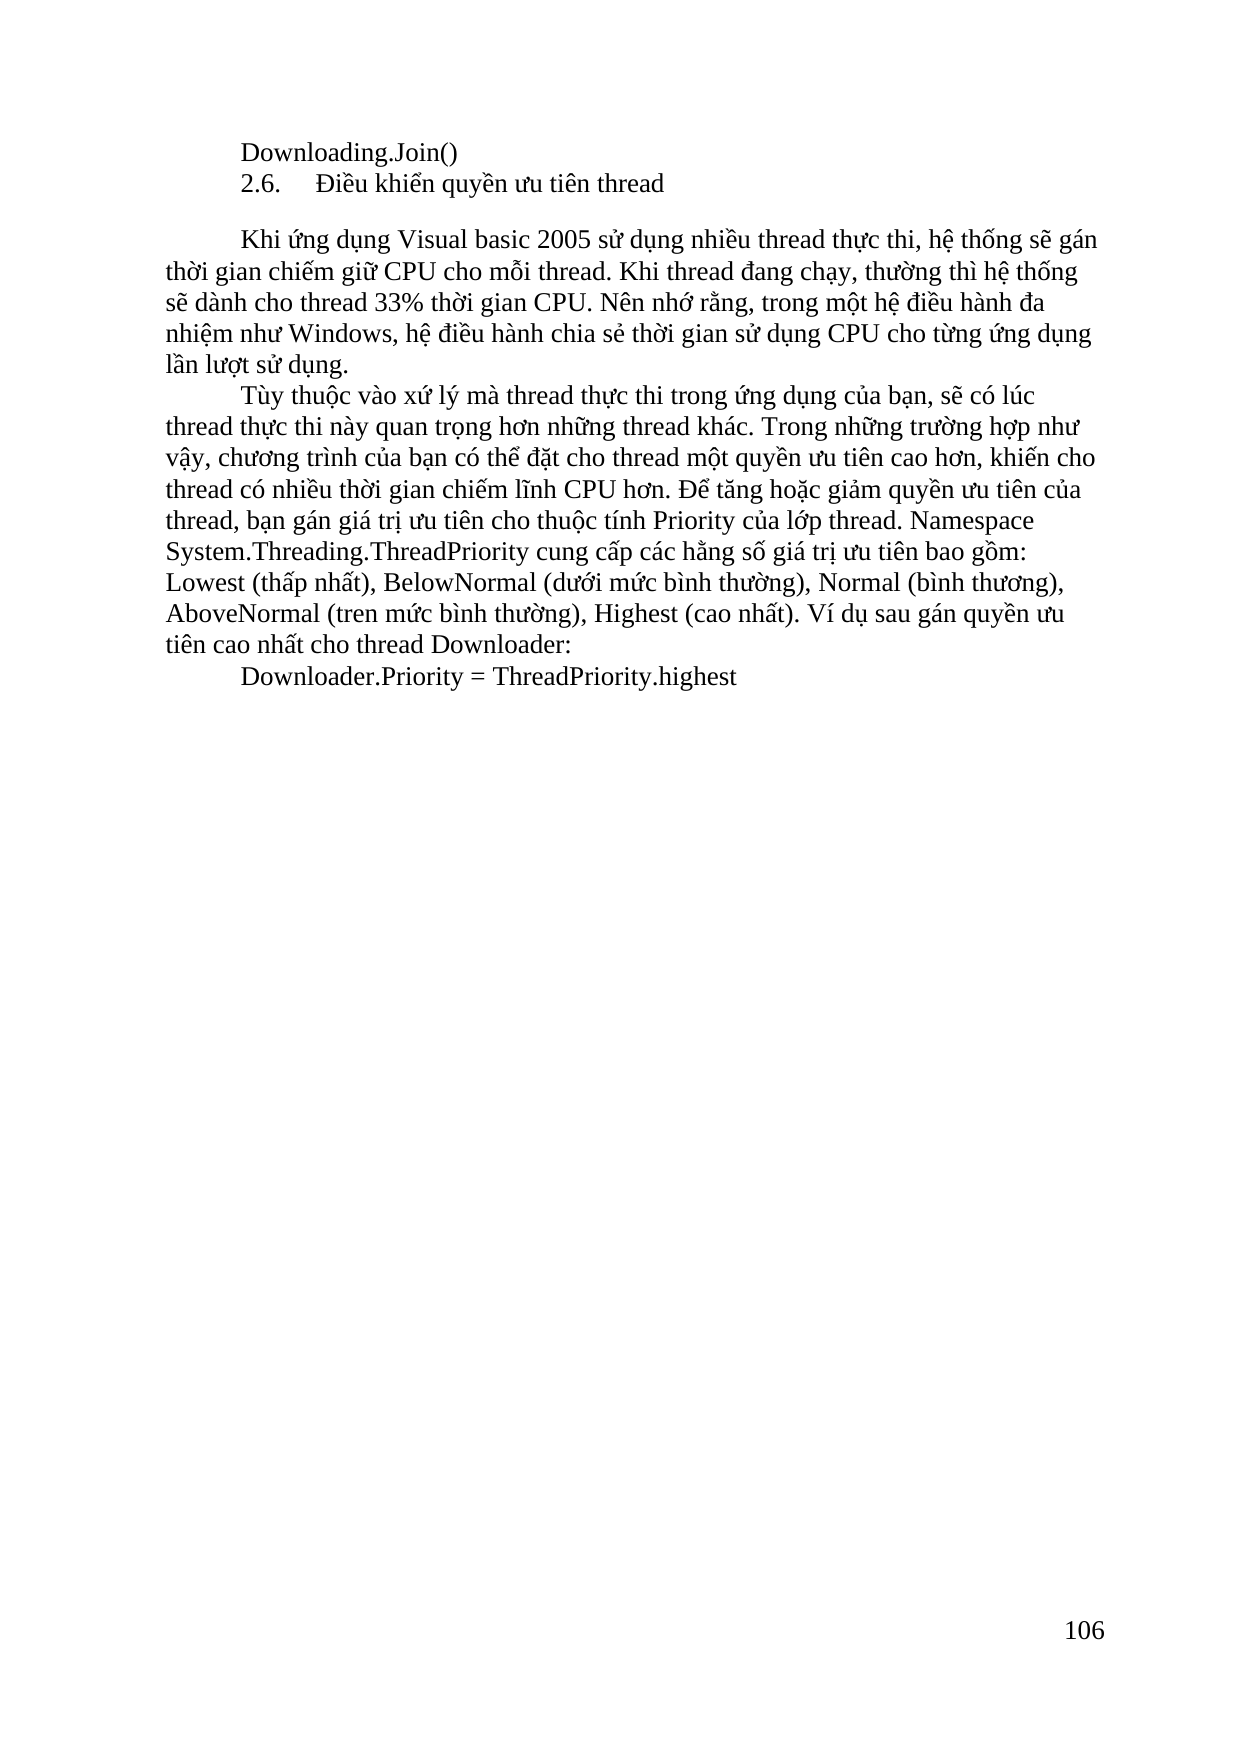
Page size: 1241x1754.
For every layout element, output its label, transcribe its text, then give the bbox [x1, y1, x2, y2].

text Tùy thuộc vào xứ lý mà thread thực thi trong ứng dụng của bạn, sẽ có lúc thread thực thi này quan trọng hơn những thread khác. Trong những trường hợp như vậy, chương trình của bạn có thể đặt cho thread một quyền ưu tiên cao hơn, khiến cho thread có nhiều thời gian chiếm lĩnh CPU hơn. Để tăng hoặc giảm quyền ưu tiên của thread, bạn gán giá trị ưu tiên cho thuộc tính Priority của lớp thread. Namespace System.Threading.ThreadPriority cung cấp các hằng số giá trị ưu tiên bao gồm: Lowest (thấp nhất), BelowNormal (dưới mức bình thường), Normal (bình thương), AboveNormal (tren mức bình thường), Highest (cao nhất). Ví dụ sau gán quyền ưu tiên cao nhất cho thread Downloader: [165, 379, 1104, 659]
text Khi ứng dụng Visual basic 2005 sử dụng nhiều thread thực thi, hệ thống sẽ gán thời gian chiếm giữ CPU cho mỗi thread. Khi thread đang chạy, thường thì hệ thống sẽ dành cho thread 33% thời gian CPU. Nên nhớ rằng, trong một hệ điều hành đa nhiệm như Windows, hệ điều hành chia sẻ thời gian sử dụng CPU cho từng ứng dụng lần lượt sử dụng. [165, 223, 1104, 379]
text Downloader.Priority = ThreadPriority.highest [165, 659, 1104, 691]
text Downloading.Join() [165, 136, 1104, 167]
list Điều khiển quyền ưu tiên thread [240, 167, 1104, 198]
